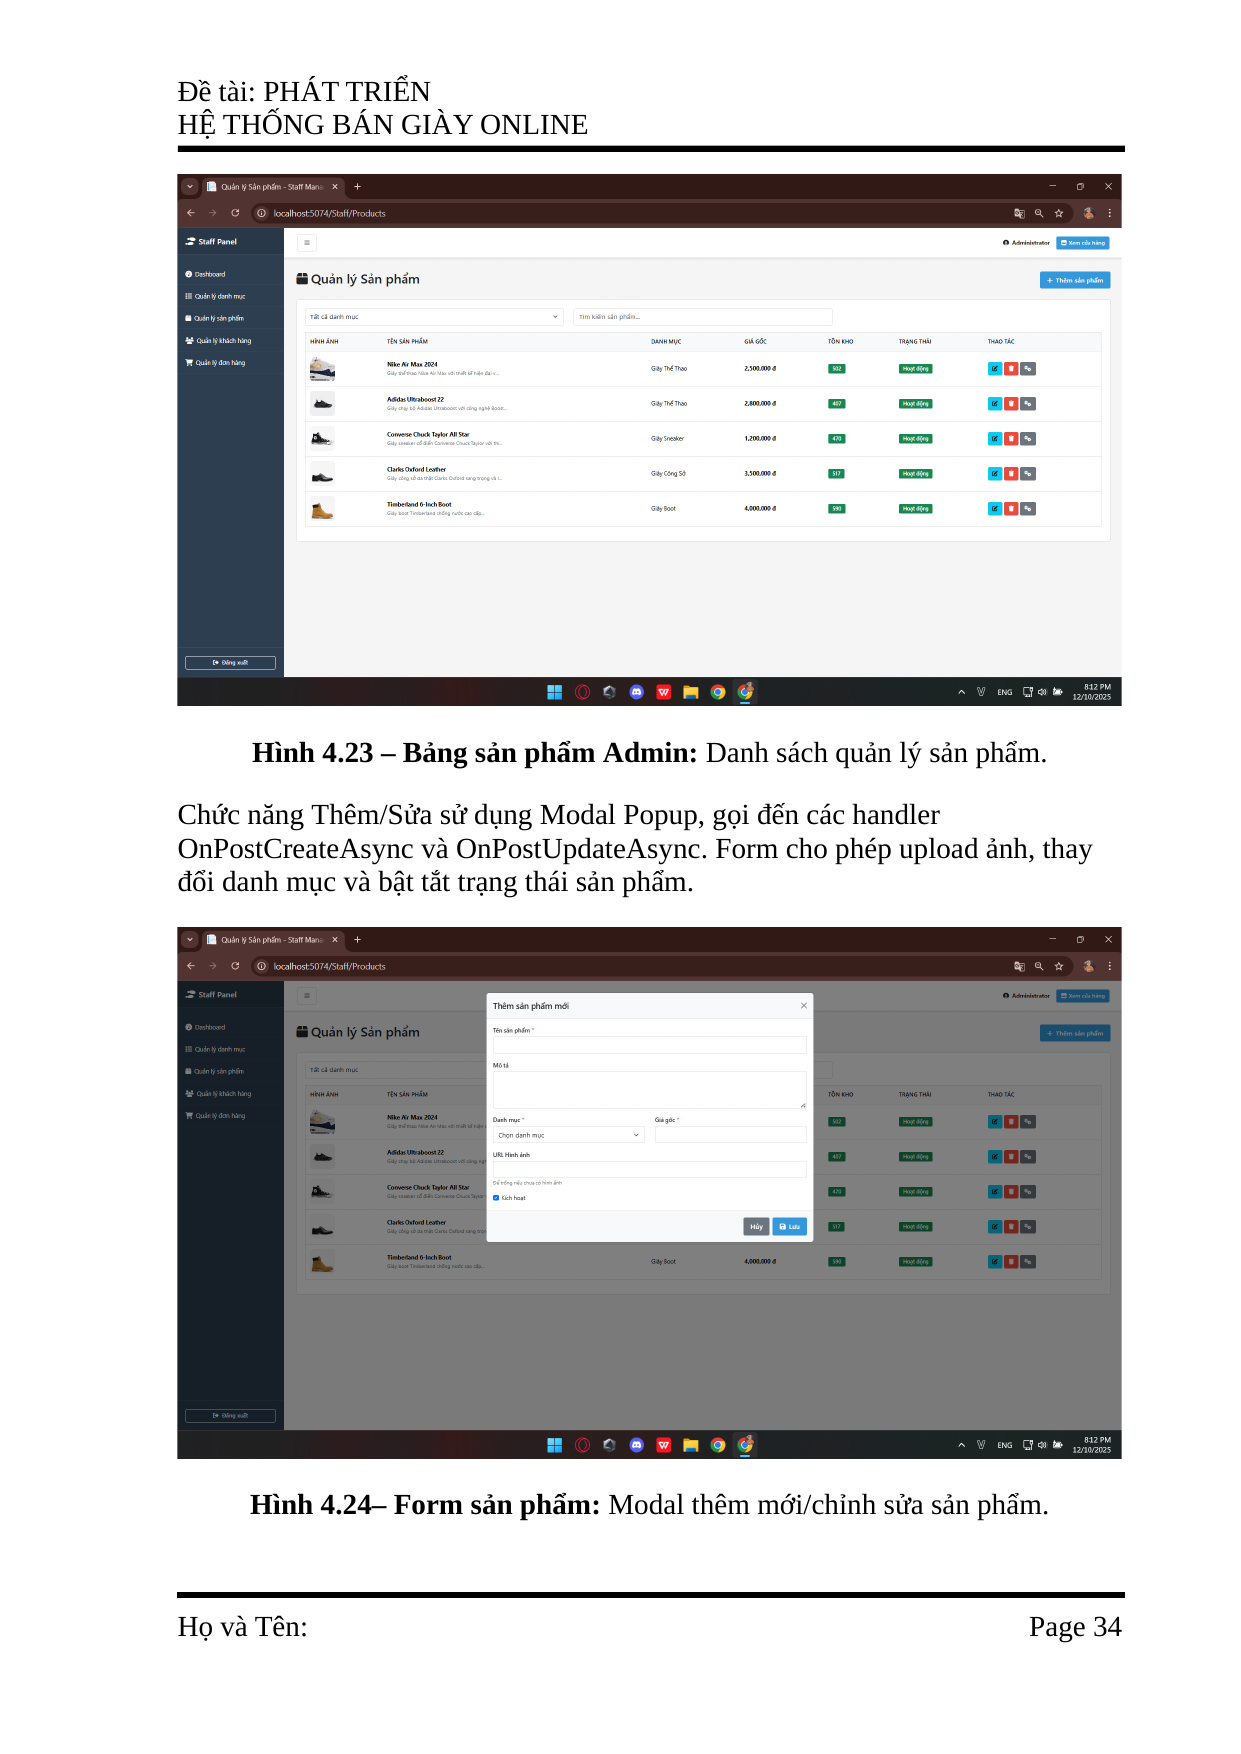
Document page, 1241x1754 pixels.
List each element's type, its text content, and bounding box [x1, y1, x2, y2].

text Hình 4.24– Form sản phẩm: Modal thêm mới/chỉnh sửa sản phẩm. [177, 1487, 1122, 1521]
text Chức năng Thêm/Sửa sử dụng Modal Popup, gọi đến các handler OnPostCreateAsync và OnPostUpdateAsync. Form cho phép upload ảnh, thay đổi danh mục và bật tắt trạng thái sản phẩm. [177, 797, 1122, 898]
picture [177, 174, 1122, 706]
text Hình 4.23 – Bảng sản phẩm Admin: Danh sách quản lý sản phẩm. [177, 735, 1122, 768]
picture [177, 927, 1122, 1459]
